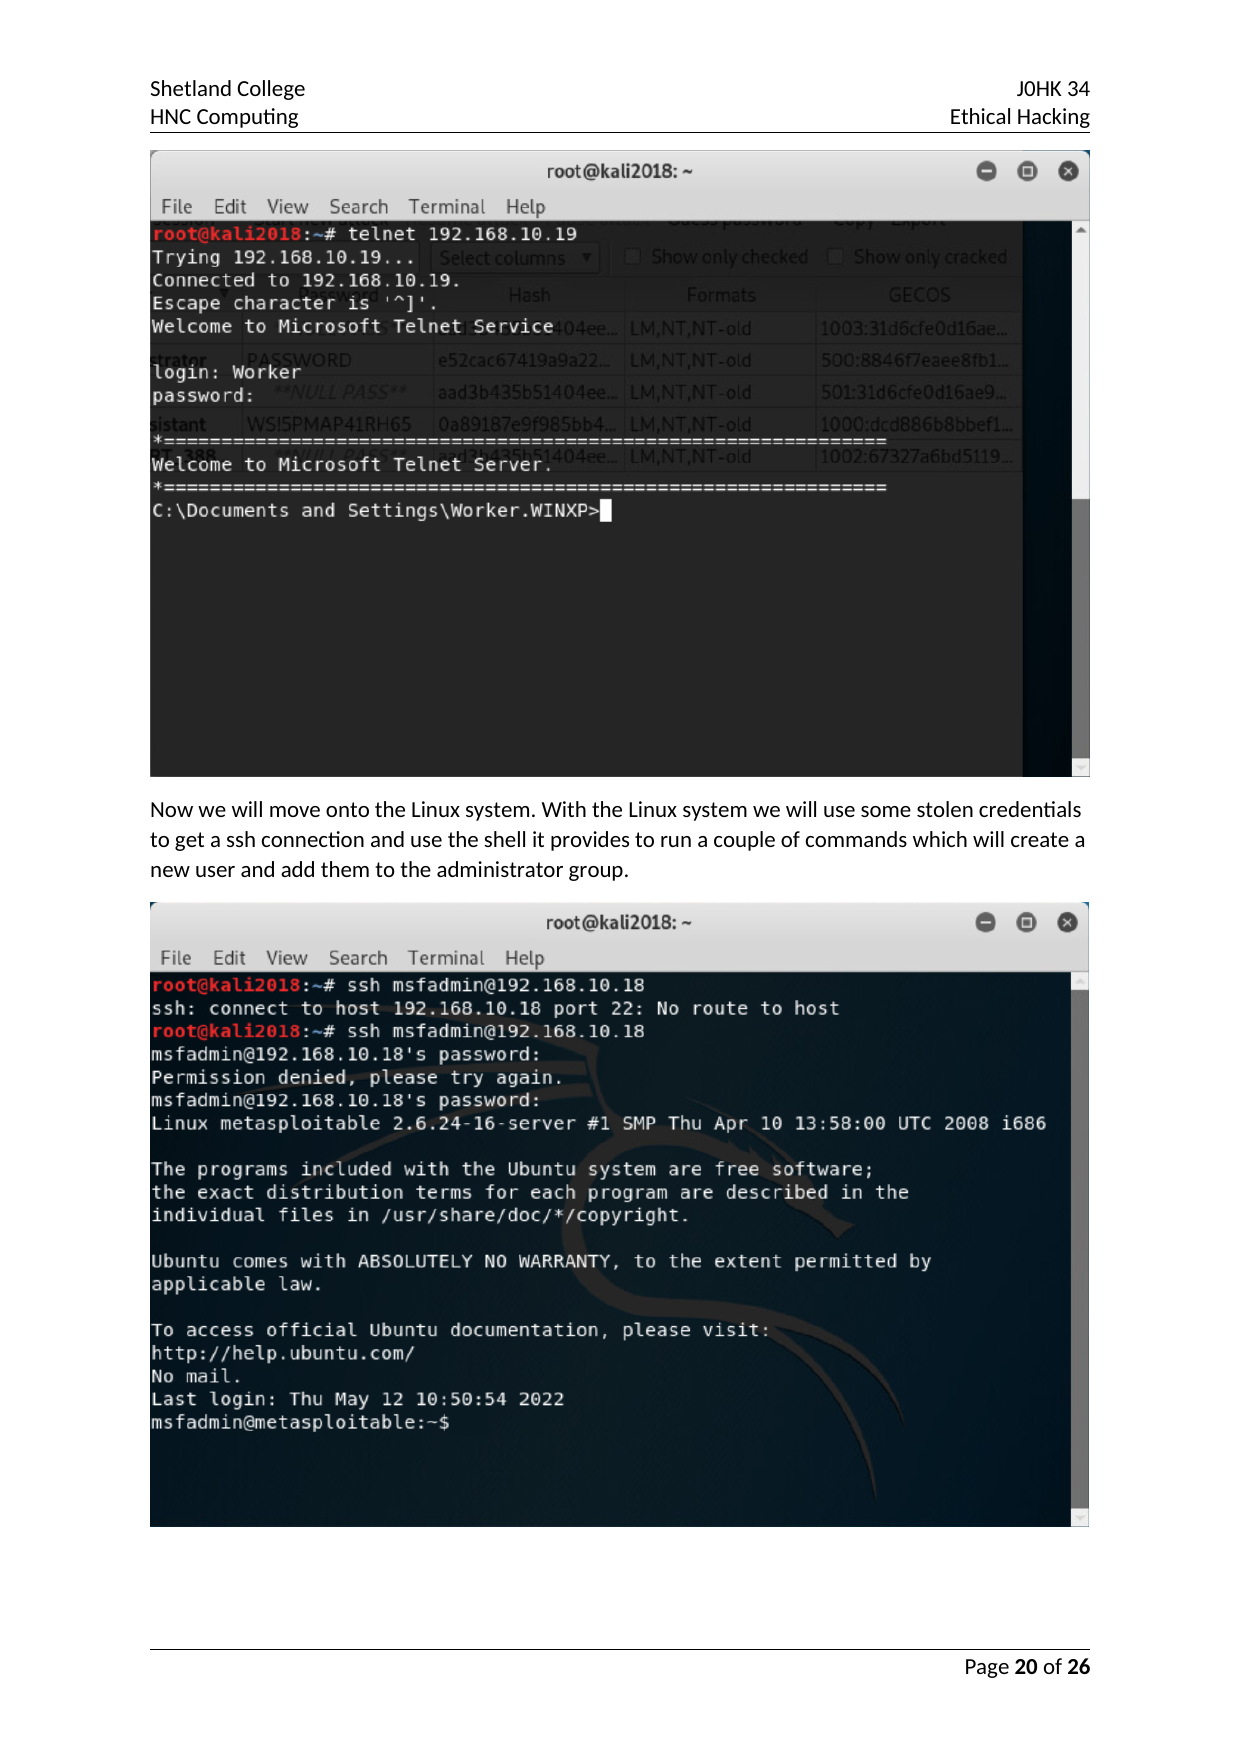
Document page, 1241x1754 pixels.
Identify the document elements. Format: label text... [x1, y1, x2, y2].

text Now we will move onto the Linux system. With the Linux system we will use some stolen credentials to get a ssh connection and use the shell it provides to run a couple of commands which will create a new user and add them to the administrator group. [150, 795, 1090, 883]
picture [150, 150, 1090, 777]
picture [150, 902, 1089, 1527]
